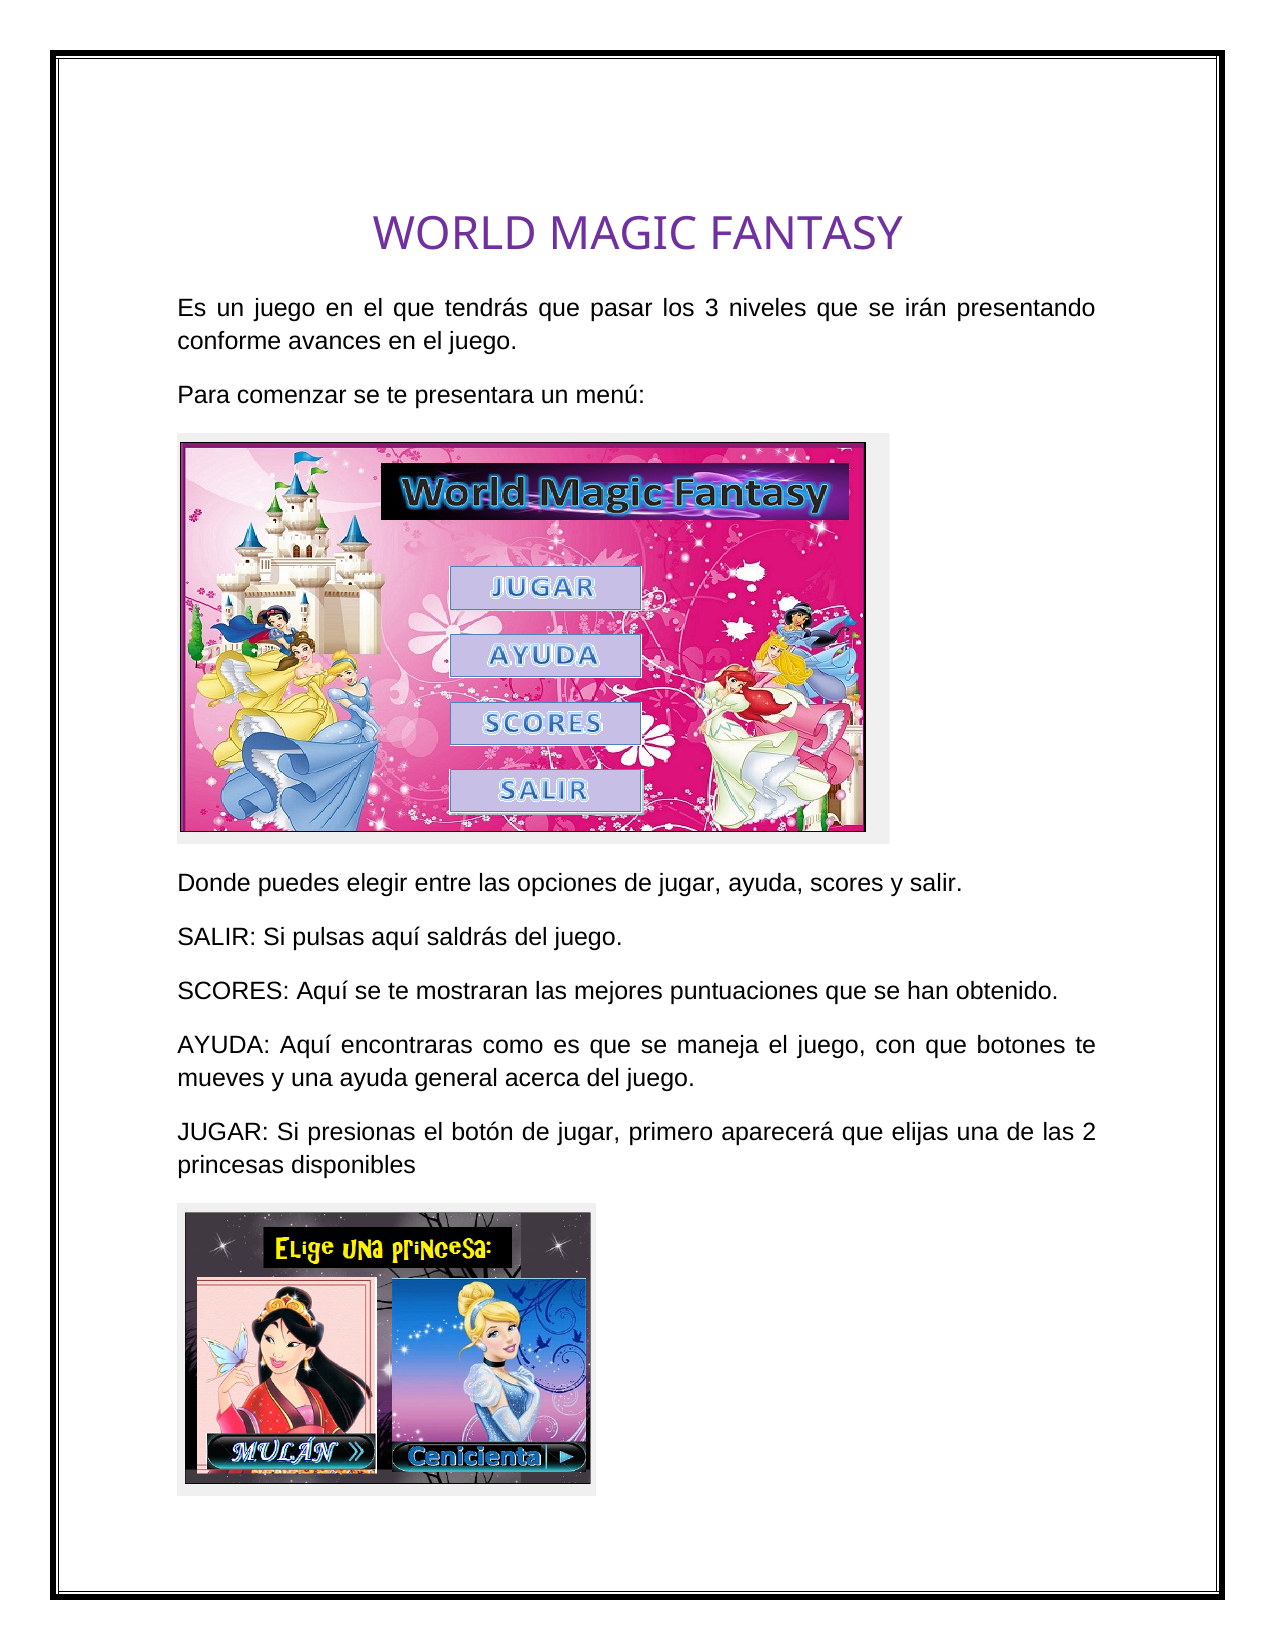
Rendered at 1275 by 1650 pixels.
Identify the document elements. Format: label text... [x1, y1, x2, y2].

text WORLD MAGIC FANTASY [177, 201, 1098, 263]
text SALIR: Si pulsas aquí saldrás del juego. [177, 922, 1098, 951]
text Donde puedes elegir entre las opciones de jugar, ayuda, scores y salir. [177, 868, 1098, 897]
text SCORES: Aquí se te mostraran las mejores puntuaciones que se han obtenido. [177, 976, 1098, 1004]
picture [177, 1203, 596, 1496]
text Para comenzar se te presentara un menú: [177, 380, 1098, 409]
text Es un juego en el que tendrás que pasar los 3 niveles que se irán presentando conforme avances en el juego. [177, 293, 1098, 355]
text JUGAR: Si presionas el botón de jugar, primero aparecerá que elijas una de las 2 princesas disponibles [177, 1117, 1098, 1178]
picture [177, 433, 890, 844]
text AYUDA: Aquí encontraras como es que se maneja el juego, con que botones te mueves y una ayuda general acerca del juego. [177, 1030, 1098, 1091]
